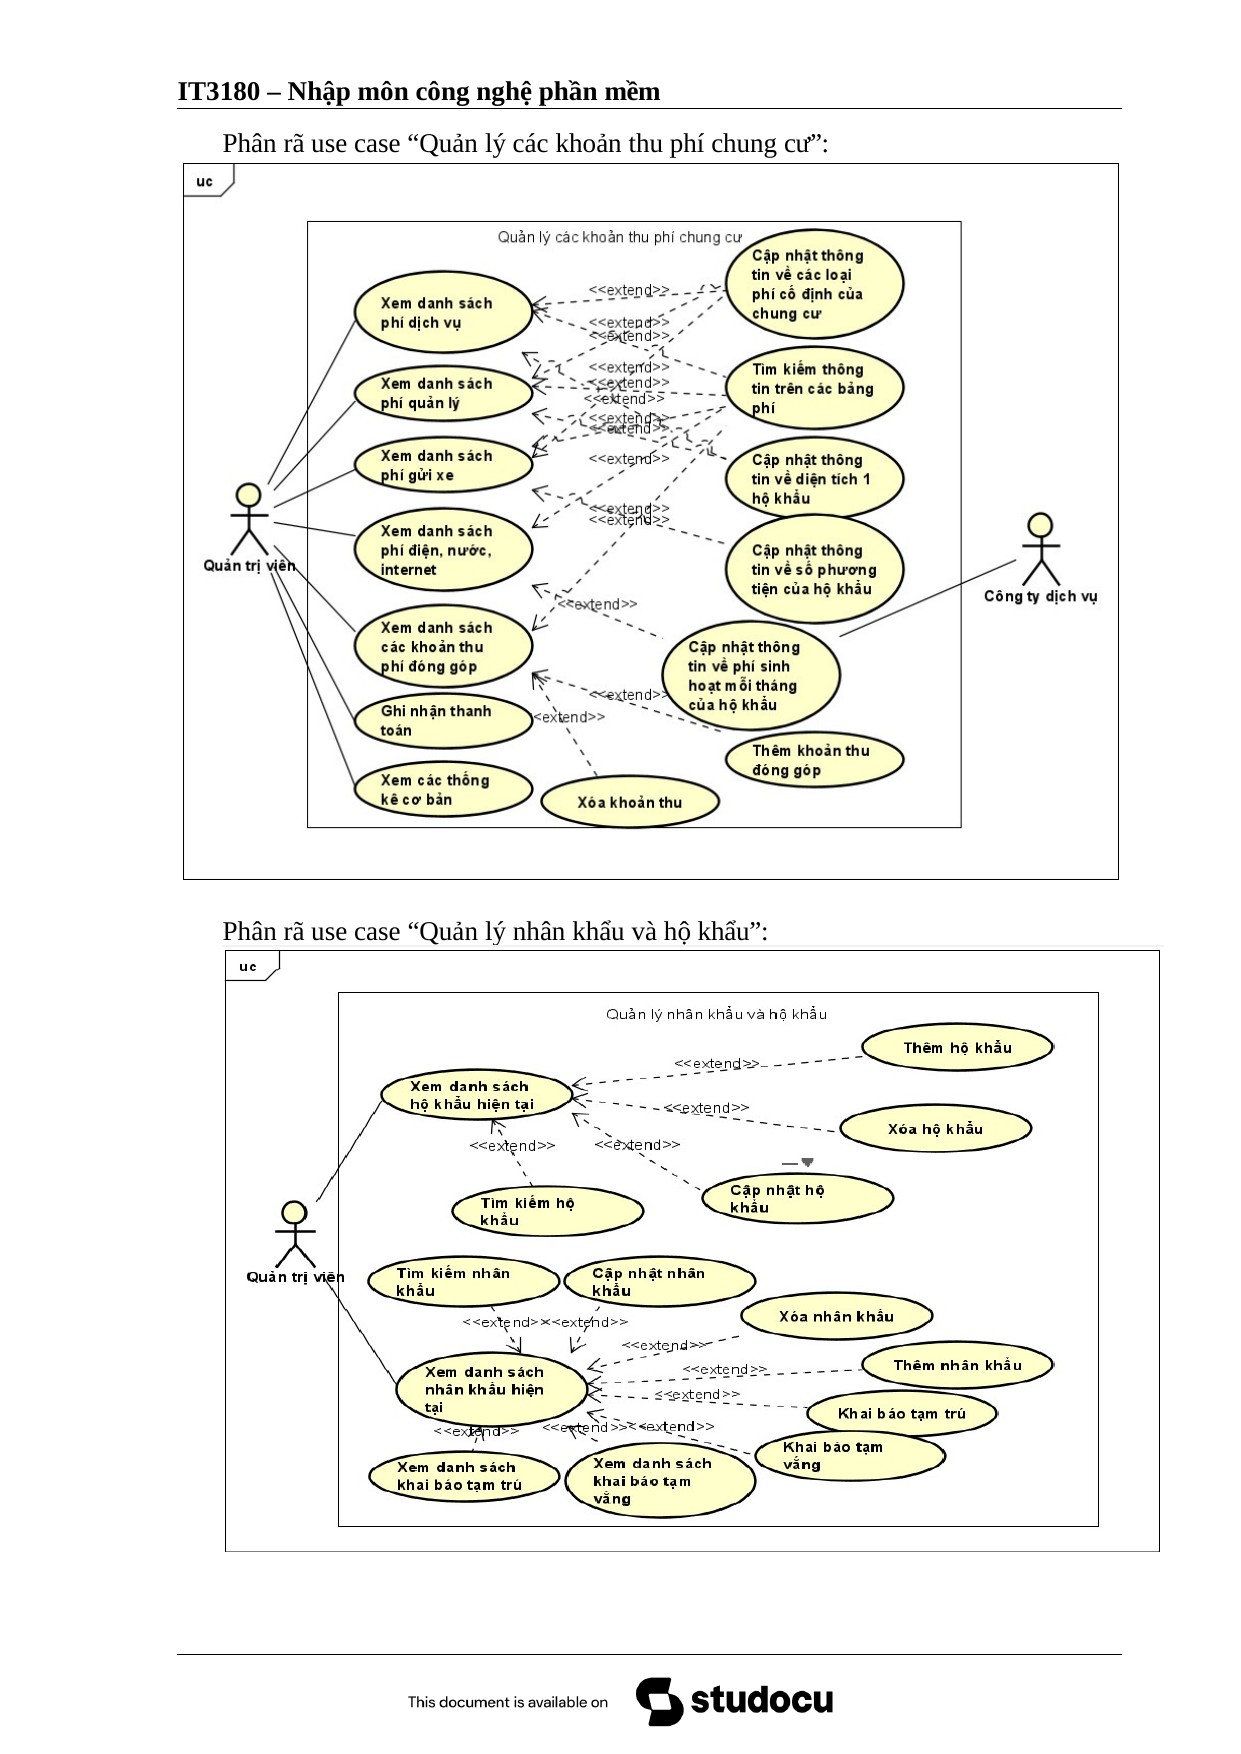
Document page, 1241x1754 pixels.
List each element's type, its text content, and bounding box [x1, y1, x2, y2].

text Phân rã use case “Quản lý nhân khẩu và hộ khẩu”: [222, 915, 1152, 945]
text Phân rã use case “Quản lý các khoản thu phí chung cư”: [222, 127, 1152, 158]
picture [222, 945, 1164, 1552]
picture [182, 163, 1119, 880]
picture [307, 1671, 933, 1732]
